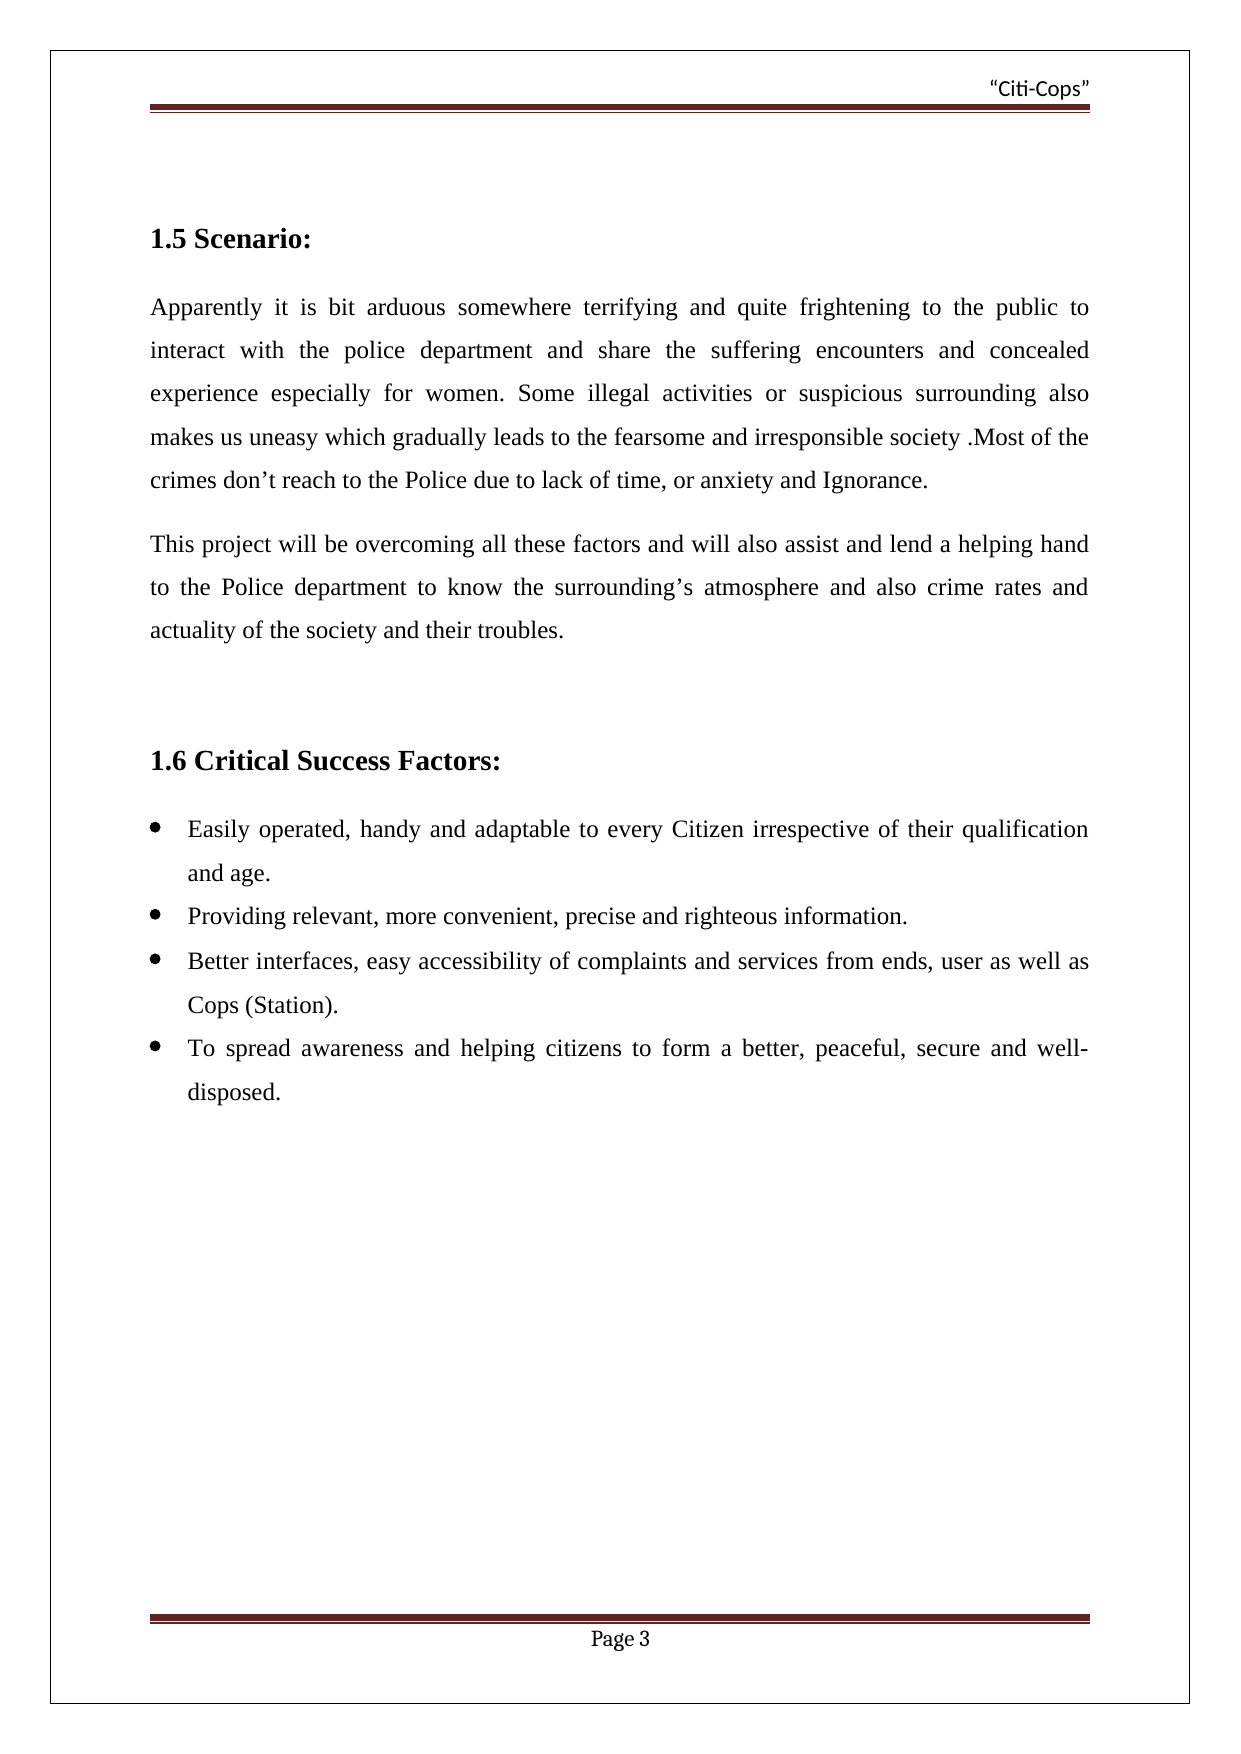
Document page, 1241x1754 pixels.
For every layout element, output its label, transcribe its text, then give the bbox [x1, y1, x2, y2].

list To spread awareness and helping citizens to form a better, peaceful, secure and well-disposed. [150, 1033, 1090, 1106]
text 1.6 Critical Success Factors: [150, 743, 1090, 776]
list Providing relevant, more convenient, precise and righteous information. [150, 901, 1090, 931]
text 1.5 Scenario: [150, 221, 1090, 255]
list Easily operated, handy and adaptable to every Citizen irrespective of their qualification and age. [150, 814, 1090, 887]
list Better interfaces, easy accessibility of complaints and services from ends, user as well as Cops (Station). [150, 946, 1090, 1018]
text Apparently it is bit arduous somewhere terrifying and quite frightening to the public to interact with the police department and share the suffering encounters and concealed experience especially for women. Some illegal activities or suspicious surrounding also makes us uneasy which gradually leads to the fearsome and irresponsible society .Most of the crimes don’t reach to the Police due to lack of time, or anxiety and Ignorance. [150, 292, 1090, 493]
text This project will be overcoming all these factors and will also assist and lend a helping hand to the Police department to know the surrounding’s atmosphere and also crime rates and actuality of the society and their troubles. [150, 529, 1090, 644]
